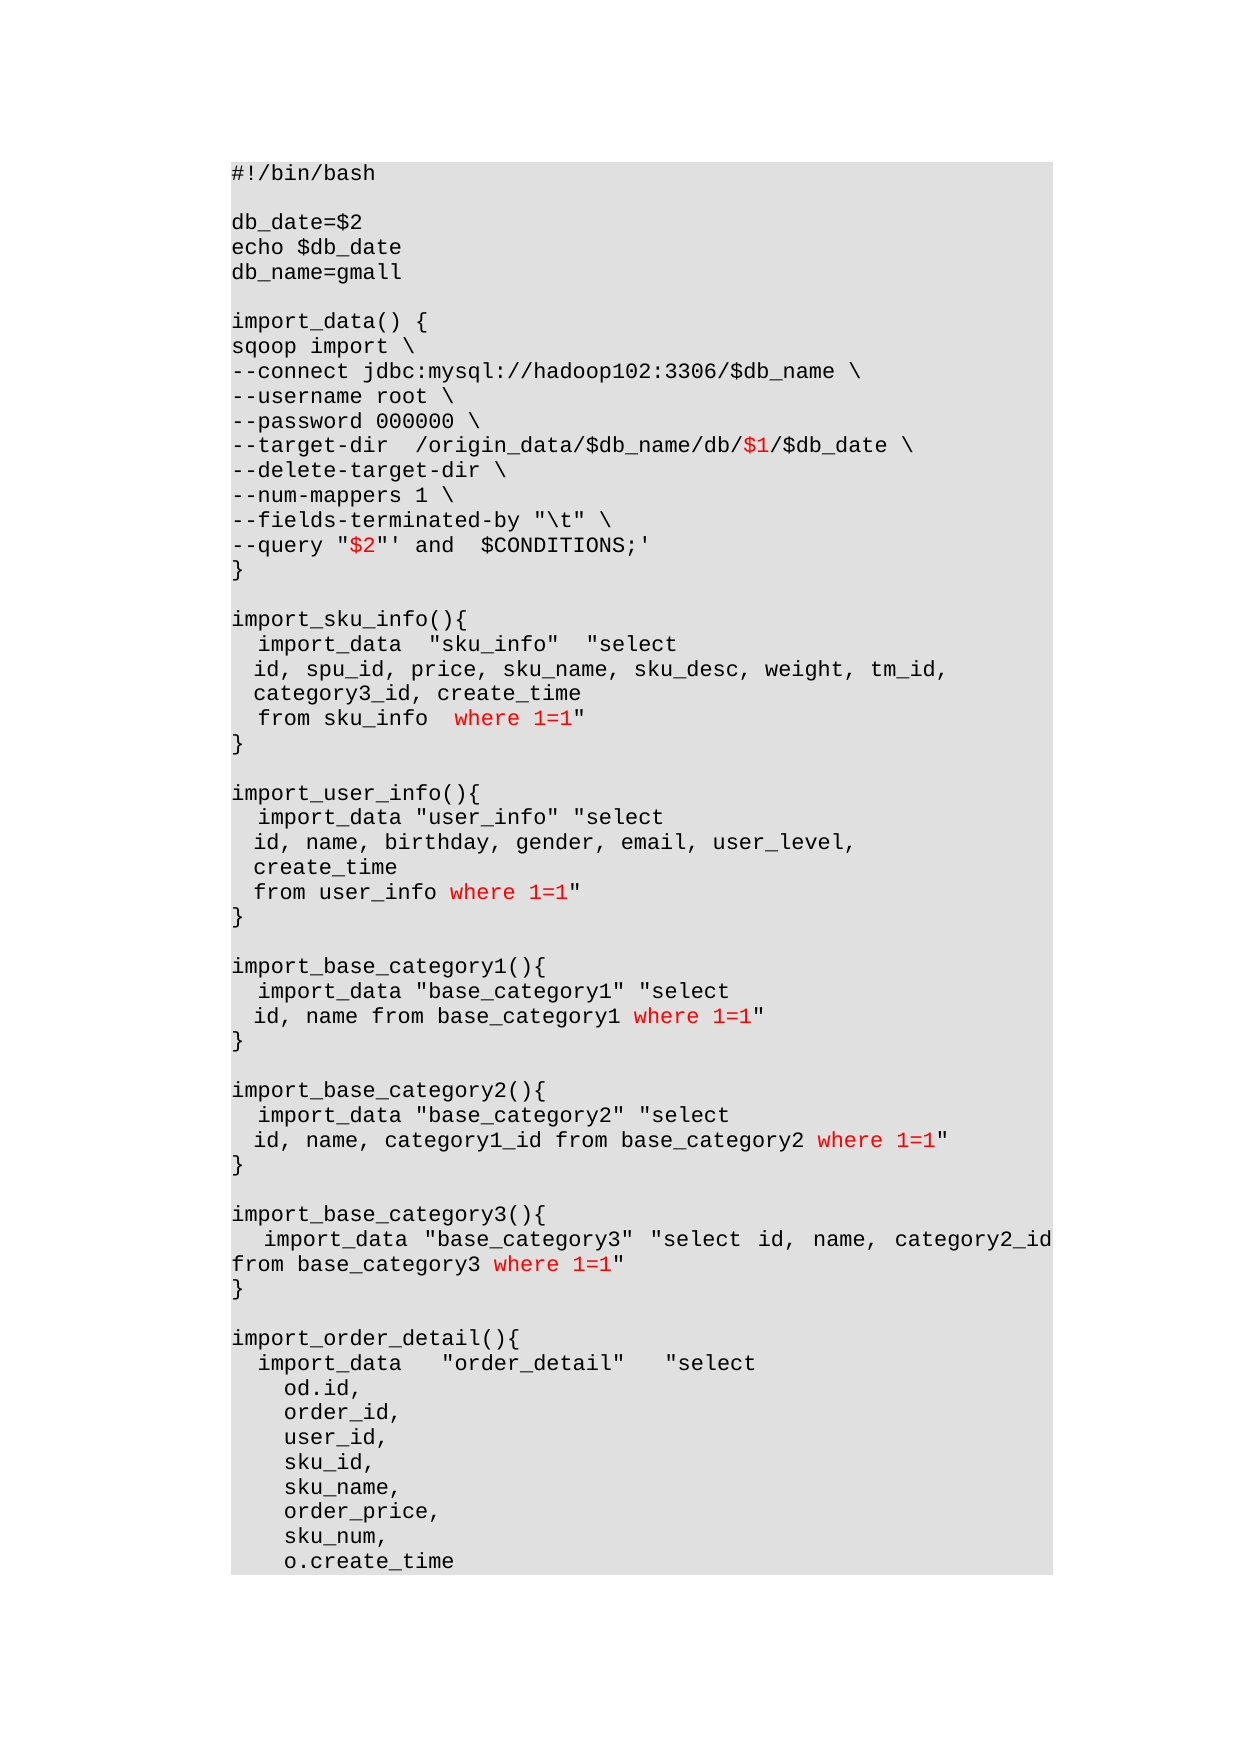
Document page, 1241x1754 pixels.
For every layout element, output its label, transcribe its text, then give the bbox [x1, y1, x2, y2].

text db_name=gmall [231, 261, 1053, 286]
text --query "$2"' and $CONDITIONS;' [231, 534, 1053, 559]
text sku_name, [231, 1476, 1053, 1501]
text } [231, 1154, 1053, 1178]
text } [231, 1278, 1053, 1302]
text db_date=$2 [231, 212, 1053, 236]
text id, name, birthday, gender, email, user_level, [231, 831, 1053, 856]
text import_data "order_detail" "select [231, 1352, 1053, 1377]
text order_price, [231, 1501, 1053, 1526]
text --username root \ [231, 385, 1053, 410]
text import_order_detail(){ [231, 1327, 1053, 1352]
text --num-mappers 1 \ [231, 484, 1053, 509]
text #!/bin/bash [231, 162, 1053, 187]
text import_user_info(){ [231, 782, 1053, 807]
text echo $db_date [231, 236, 1053, 261]
text import_base_category2(){ [231, 1079, 1053, 1104]
text import_sku_info(){ [231, 608, 1053, 633]
text --target-dir /origin_data/$db_name/db/$1/$db_date \ [231, 435, 1053, 459]
text } [231, 906, 1053, 931]
text user_id, [231, 1426, 1053, 1451]
text --fields-terminated-by "\t" \ [231, 509, 1053, 534]
text from sku_info where 1=1" [231, 707, 1053, 732]
text id, spu_id, price, sku_name, sku_desc, weight, tm_id, [231, 658, 1053, 683]
text import_data "base_category3" "select id, name, category2_id from base_category3 where 1=1" [231, 1228, 1053, 1278]
text --password 000000 \ [231, 410, 1053, 435]
text import_data() { [231, 311, 1053, 336]
text import_data "base_category1" "select [231, 980, 1053, 1005]
text sqoop import \ [231, 336, 1053, 360]
text import_data "base_category2" "select [231, 1104, 1053, 1129]
text import_data "user_info" "select [231, 807, 1053, 831]
text import_data "sku_info" "select [231, 633, 1053, 658]
text } [231, 732, 1053, 757]
text import_base_category1(){ [231, 955, 1053, 980]
text --delete-target-dir \ [231, 459, 1053, 484]
text } [231, 1030, 1053, 1054]
text order_id, [231, 1402, 1053, 1426]
text o.create_time [231, 1550, 1053, 1575]
text sku_num, [231, 1526, 1053, 1550]
text } [231, 559, 1053, 583]
text --connect jdbc:mysql://hadoop102:3306/$db_name \ [231, 360, 1053, 385]
text id, name from base_category1 where 1=1" [231, 1005, 1053, 1030]
text category3_id, create_time [231, 683, 1053, 707]
text import_base_category3(){ [231, 1203, 1053, 1228]
text id, name, category1_id from base_category2 where 1=1" [231, 1129, 1053, 1154]
text sku_id, [231, 1451, 1053, 1476]
text od.id, [231, 1377, 1053, 1402]
text from user_info where 1=1" [231, 881, 1053, 906]
text create_time [231, 856, 1053, 881]
